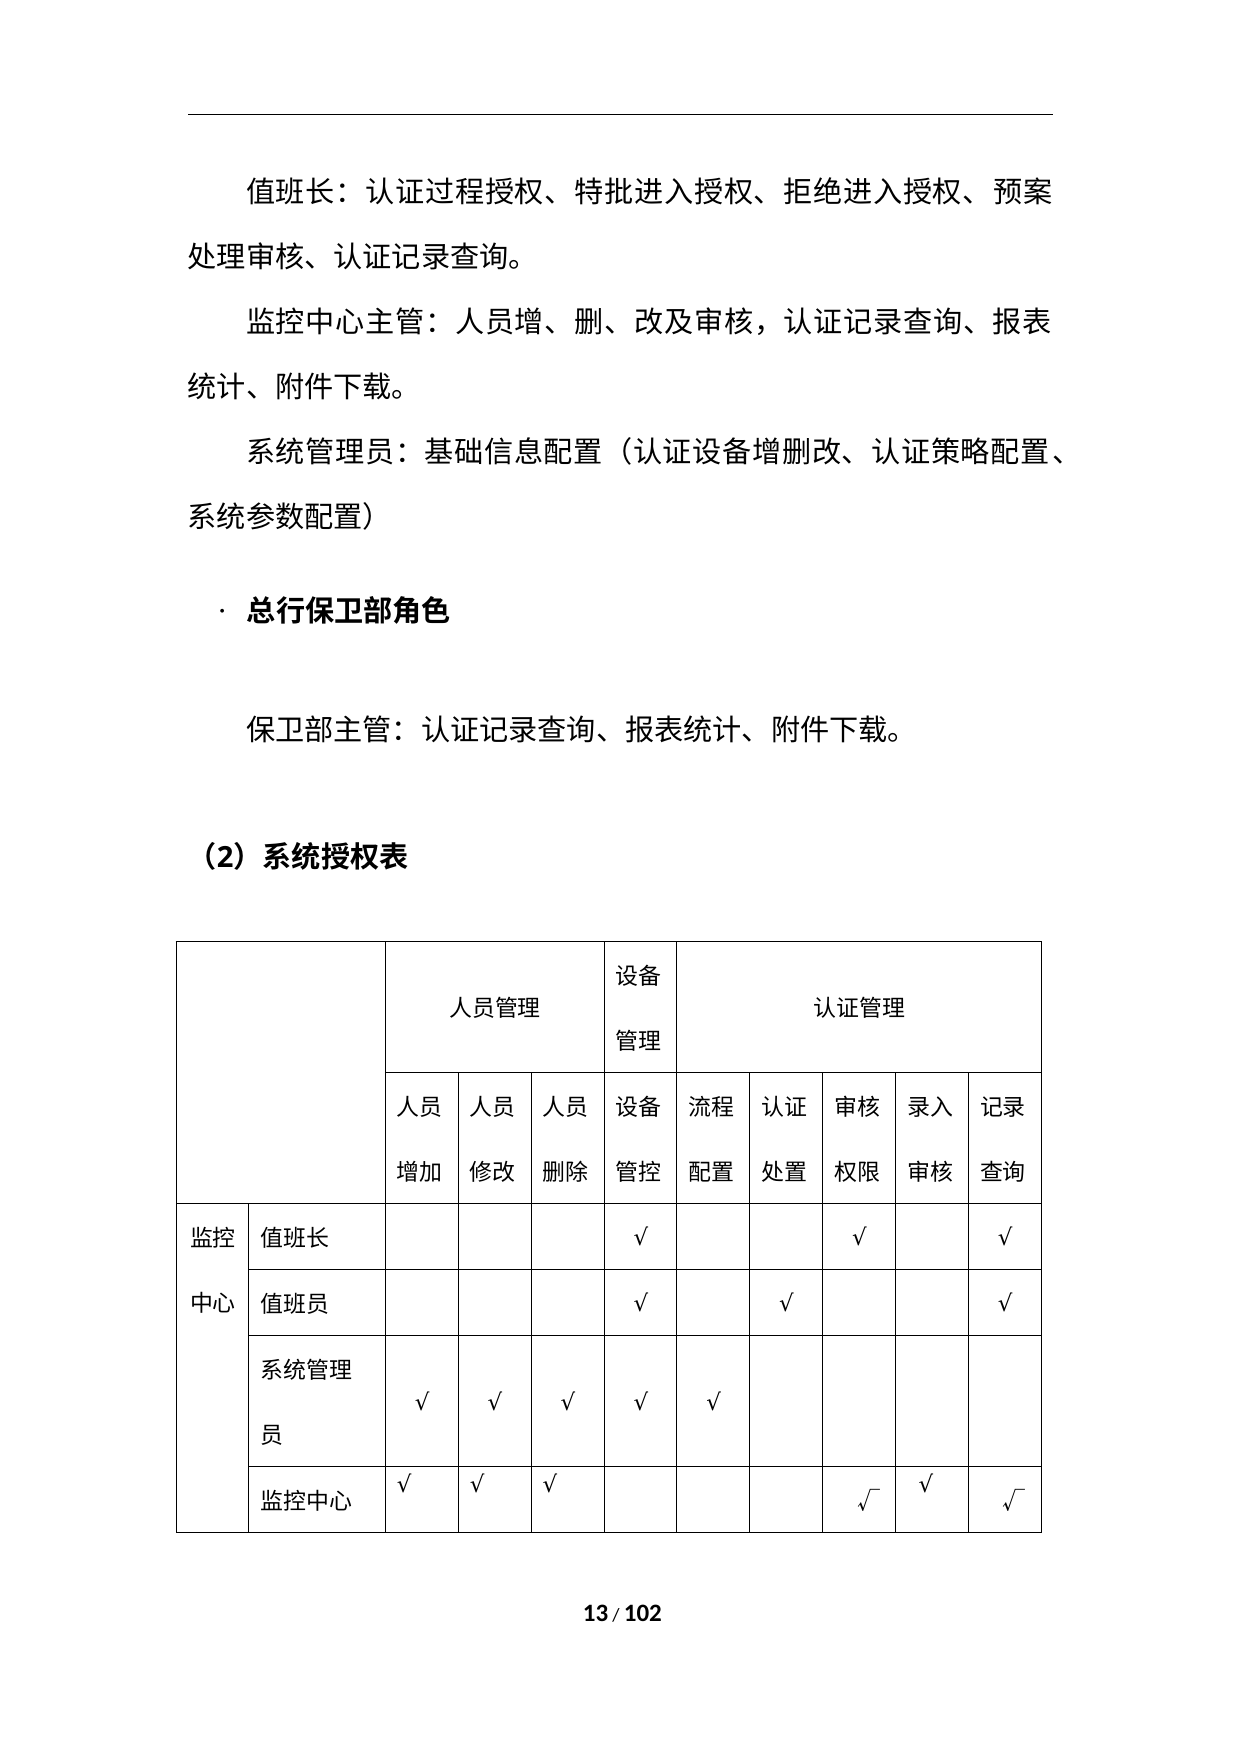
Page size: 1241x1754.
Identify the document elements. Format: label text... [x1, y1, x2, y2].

text 值班长：认证过程授权、特批进入授权、拒绝进入授权、预案处理审核、认证记录查询。 [187, 157, 1053, 287]
table_cell √ [605, 1270, 676, 1335]
table_cell [750, 1204, 822, 1269]
table_cell 值班员 [249, 1270, 385, 1335]
table_cell [532, 1204, 604, 1269]
table_header [177, 942, 385, 1203]
table_cell [459, 1204, 531, 1269]
table_cell √ [532, 1467, 604, 1532]
table_cell √ [823, 1204, 895, 1269]
table_cell √ [605, 1204, 676, 1269]
table_cell √ [386, 1467, 458, 1532]
table_cell 值班长 [249, 1204, 385, 1269]
table_cell 认证处置 [750, 1073, 822, 1203]
table_cell [896, 1204, 968, 1269]
table_cell [677, 1467, 749, 1532]
table_cell [532, 1270, 604, 1335]
table_cell √ [750, 1270, 822, 1335]
table_cell 审核权限 [823, 1073, 895, 1203]
table_cell [677, 1270, 749, 1335]
table_cell [459, 1270, 531, 1335]
table_cell √ [969, 1204, 1041, 1269]
table_cell 记录查询 [969, 1073, 1041, 1203]
table_cell [677, 1204, 749, 1269]
text 保卫部主管：认证记录查询、报表统计、附件下载。 [187, 695, 1053, 760]
table_cell 人员删除 [532, 1073, 604, 1203]
subtitle （2）系统授权表 [187, 822, 1053, 887]
table_cell √ [823, 1467, 895, 1532]
table_cell √ [677, 1336, 749, 1466]
table_cell [386, 1204, 458, 1269]
table_cell √ [459, 1467, 531, 1532]
table_cell √ [459, 1336, 531, 1466]
table_cell [823, 1336, 895, 1466]
table_header 人员管理 [386, 942, 604, 1072]
table_cell 监控中心主管 [249, 1467, 385, 1532]
table_cell √ [896, 1467, 968, 1532]
table_cell 流程配置 [677, 1073, 749, 1203]
table_header 认证管理 [677, 942, 1041, 1072]
table_cell 人员增加 [386, 1073, 458, 1203]
table_cell √ [386, 1336, 458, 1466]
table_cell √ [969, 1467, 1041, 1532]
subtitle 总行保卫部角色 [217, 577, 1053, 642]
table_cell 监控中心 [177, 1204, 248, 1532]
text 监控中心主管：人员增、删、改及审核，认证记录查询、报表统计、附件下载。 [187, 287, 1053, 417]
table_cell √ [969, 1270, 1041, 1335]
table_cell 设备管控 [605, 1073, 676, 1203]
table_cell [750, 1336, 822, 1466]
table_header 设备管理 [605, 942, 676, 1072]
table_cell [969, 1336, 1041, 1466]
table_cell 人员修改 [459, 1073, 531, 1203]
table_cell √ [605, 1336, 676, 1466]
table_cell 系统管理员 [249, 1336, 385, 1466]
table_cell [823, 1270, 895, 1335]
table_cell [750, 1467, 822, 1532]
table_cell 录入审核 [896, 1073, 968, 1203]
table_cell [605, 1467, 676, 1532]
table_cell [896, 1270, 968, 1335]
table_cell [386, 1270, 458, 1335]
table_cell √ [532, 1336, 604, 1466]
table_cell [896, 1336, 968, 1466]
text 系统管理员：基础信息配置（认证设备增删改、认证策略配置、系统参数配置） [187, 417, 1053, 547]
